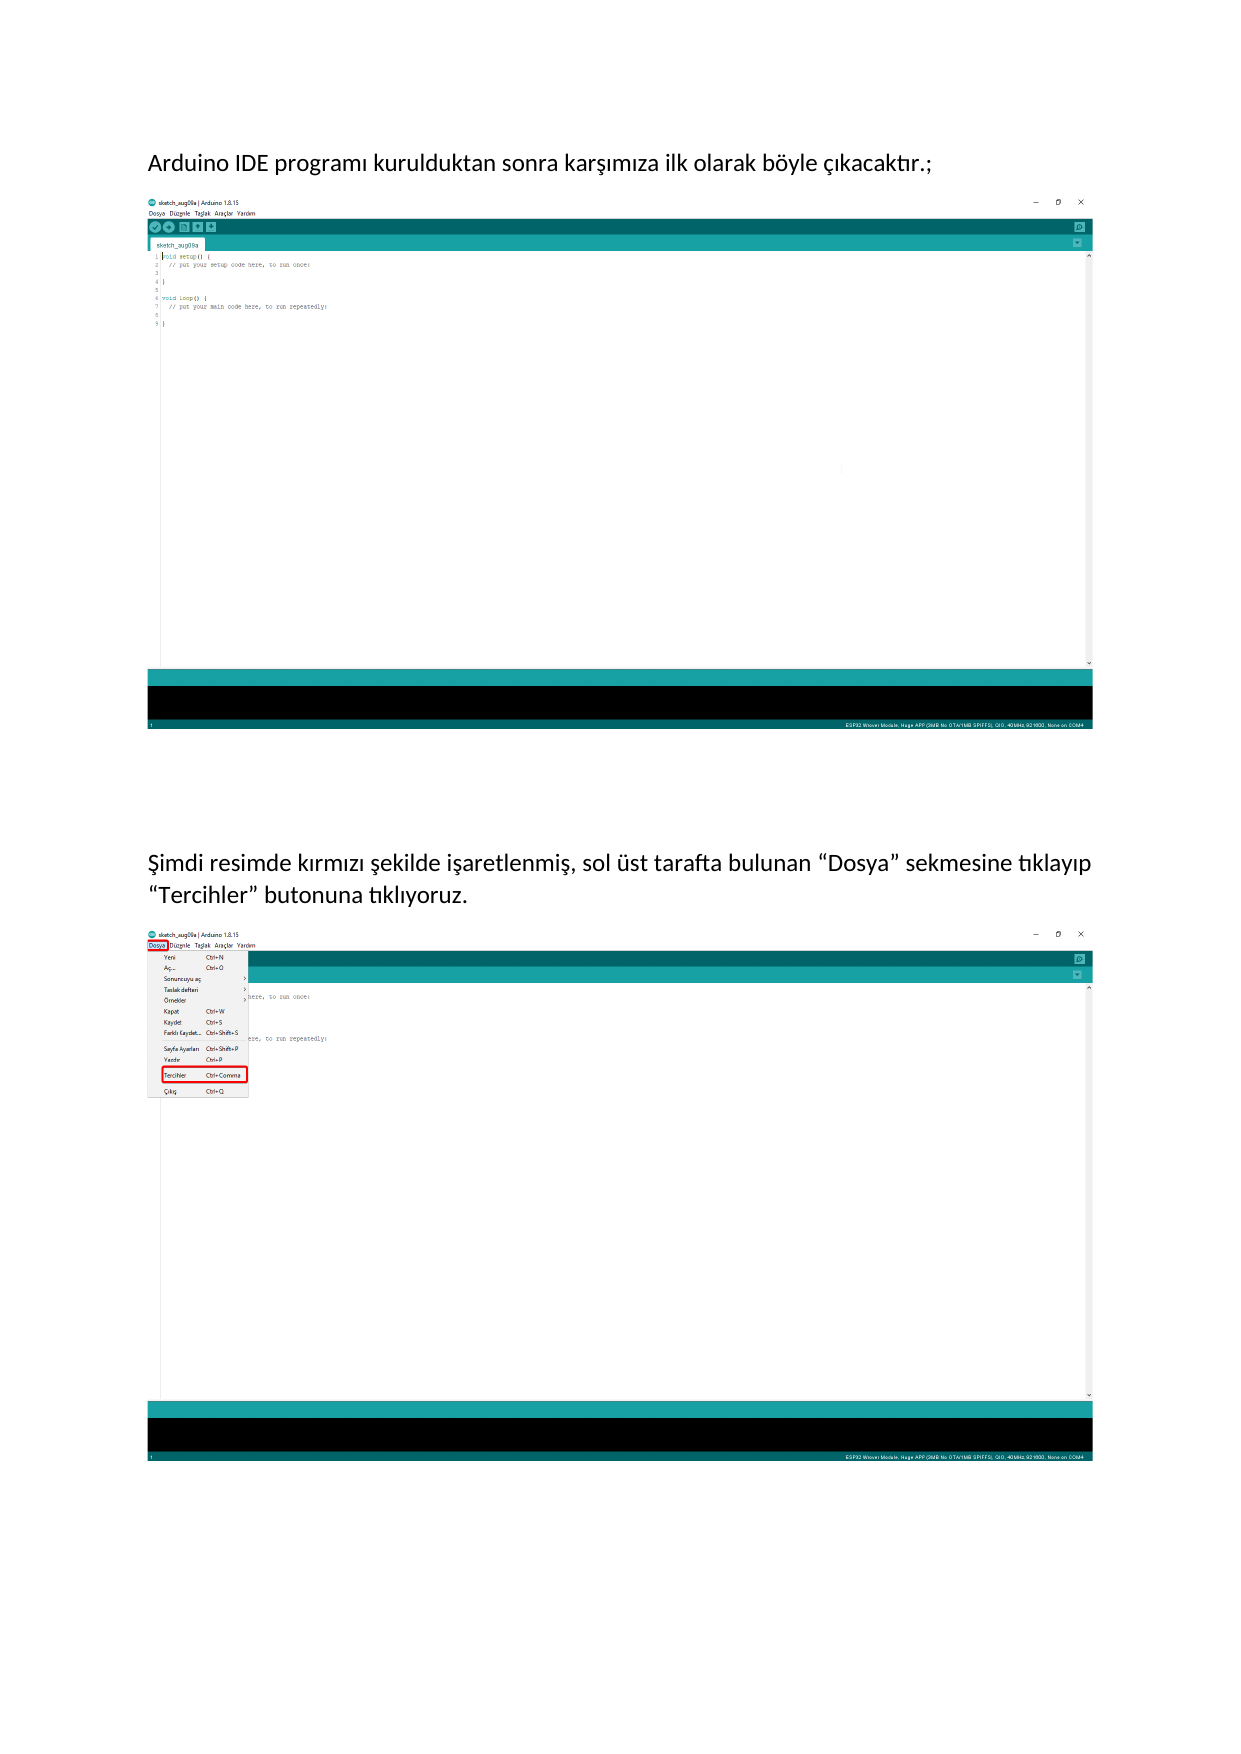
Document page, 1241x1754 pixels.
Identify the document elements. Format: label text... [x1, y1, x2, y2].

picture [147, 197, 1093, 729]
text Arduino IDE programı kurulduktan sonra karşımıza ilk olarak böyle çıkacaktır.; [148, 148, 1093, 178]
picture [147, 929, 1093, 1461]
text Şimdi resimde kırmızı şekilde işaretlenmiş, sol üst tarafta bulunan “Dosya” sekmesine tıklayıp “Tercihler” butonuna tıklıyoruz. [148, 847, 1093, 910]
